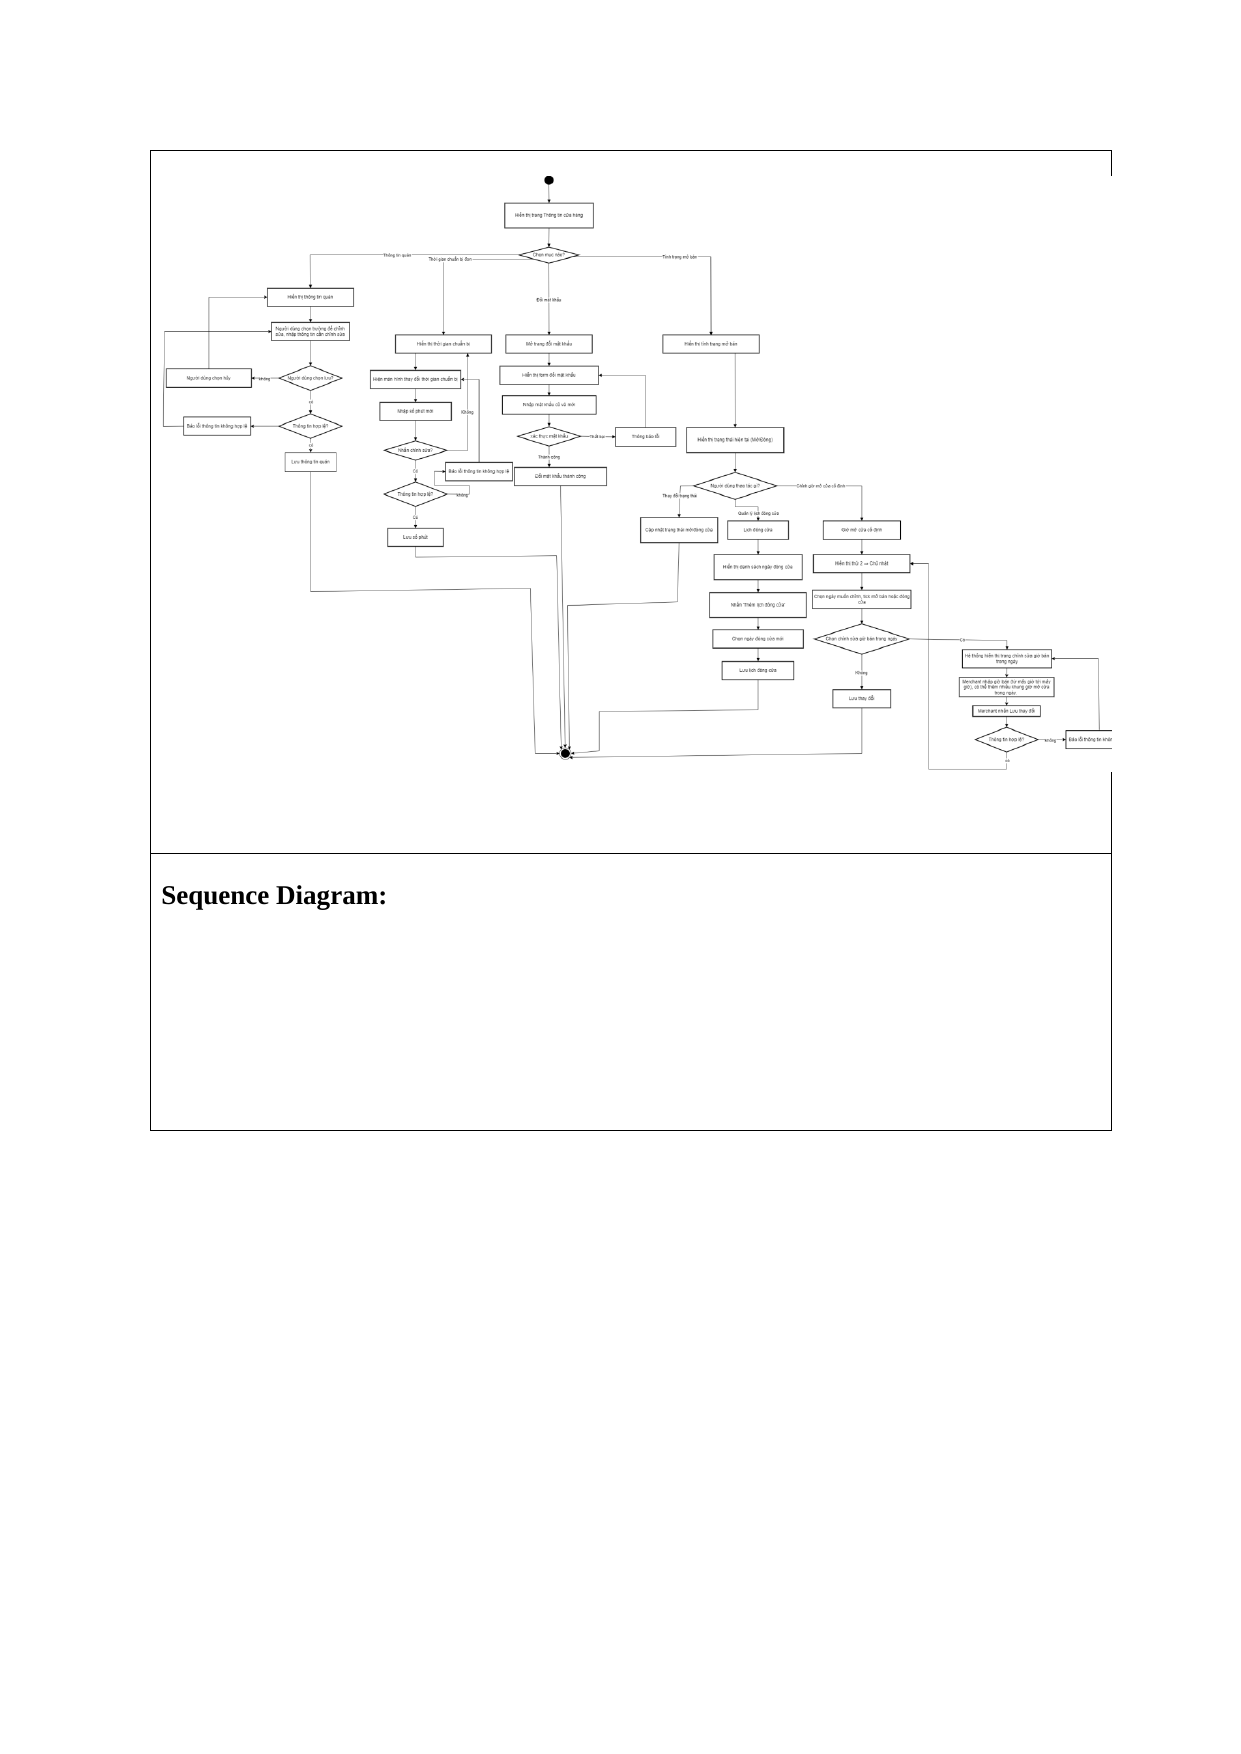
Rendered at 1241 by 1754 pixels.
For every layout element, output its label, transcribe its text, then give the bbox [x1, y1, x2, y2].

picture [161, 176, 1112, 772]
table_cell Activity Diagram: [151, 151, 1111, 853]
table_cell Sequence Diagram: [151, 854, 1111, 1130]
